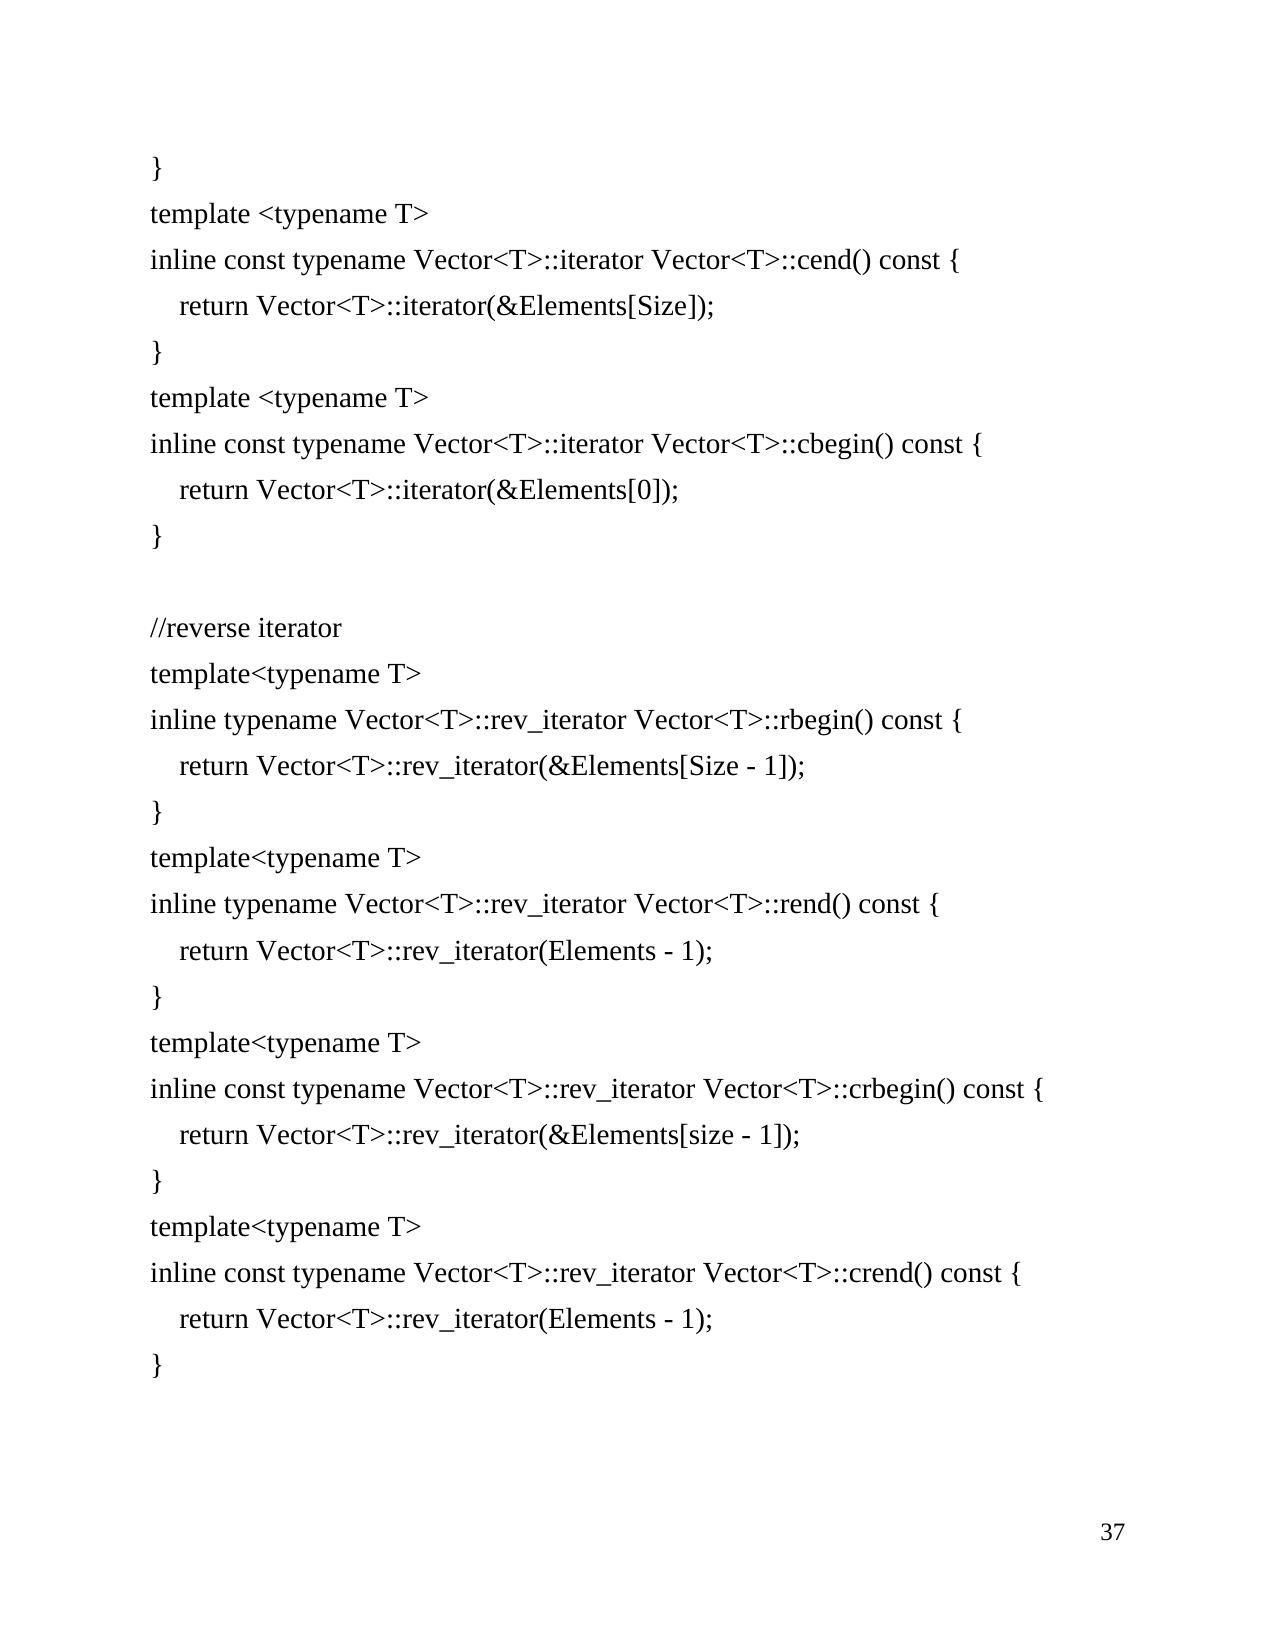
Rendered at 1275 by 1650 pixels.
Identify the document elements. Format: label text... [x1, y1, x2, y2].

text } [150, 1163, 1125, 1196]
text inline const typename Vector<T>::iterator Vector<T>::cbegin() const { [150, 426, 1125, 460]
text inline const typename Vector<T>::iterator Vector<T>::cend() const { [150, 242, 1125, 276]
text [150, 288, 1125, 322]
text inline typename Vector<T>::rev_iterator Vector<T>::rbegin() const { [150, 702, 1125, 736]
text } [150, 979, 1125, 1012]
text inline const typename Vector<T>::rev_iterator Vector<T>::crbegin() const { [150, 1071, 1125, 1104]
text template <typename T> [150, 380, 1125, 414]
text return Vector<T>::rev_iterator(&Elements[Size - 1]); [150, 748, 1125, 782]
text inline typename Vector<T>::rev_iterator Vector<T>::rend() const { [150, 887, 1125, 920]
text return Vector<T>::rev_iterator(&Elements[size - 1]); [150, 1117, 1125, 1150]
text } [150, 150, 1125, 183]
text template<typename T> [150, 1025, 1125, 1058]
text //reverse iterator [150, 610, 1125, 644]
text } [150, 794, 1125, 828]
text inline const typename Vector<T>::rev_iterator Vector<T>::crend() const { [150, 1255, 1125, 1288]
text } [150, 1347, 1125, 1381]
text template<typename T> [150, 1209, 1125, 1242]
text template<typename T> [150, 656, 1125, 690]
text } [150, 518, 1125, 552]
text } [150, 334, 1125, 368]
text return Vector<T>::rev_iterator(Elements - 1); [150, 933, 1125, 966]
text template <typename T> [150, 196, 1125, 229]
text return Vector<T>::iterator(&Elements[0]); [150, 472, 1125, 506]
text template<typename T> [150, 841, 1125, 874]
text return Vector<T>::rev_iterator(Elements - 1); [150, 1301, 1125, 1334]
